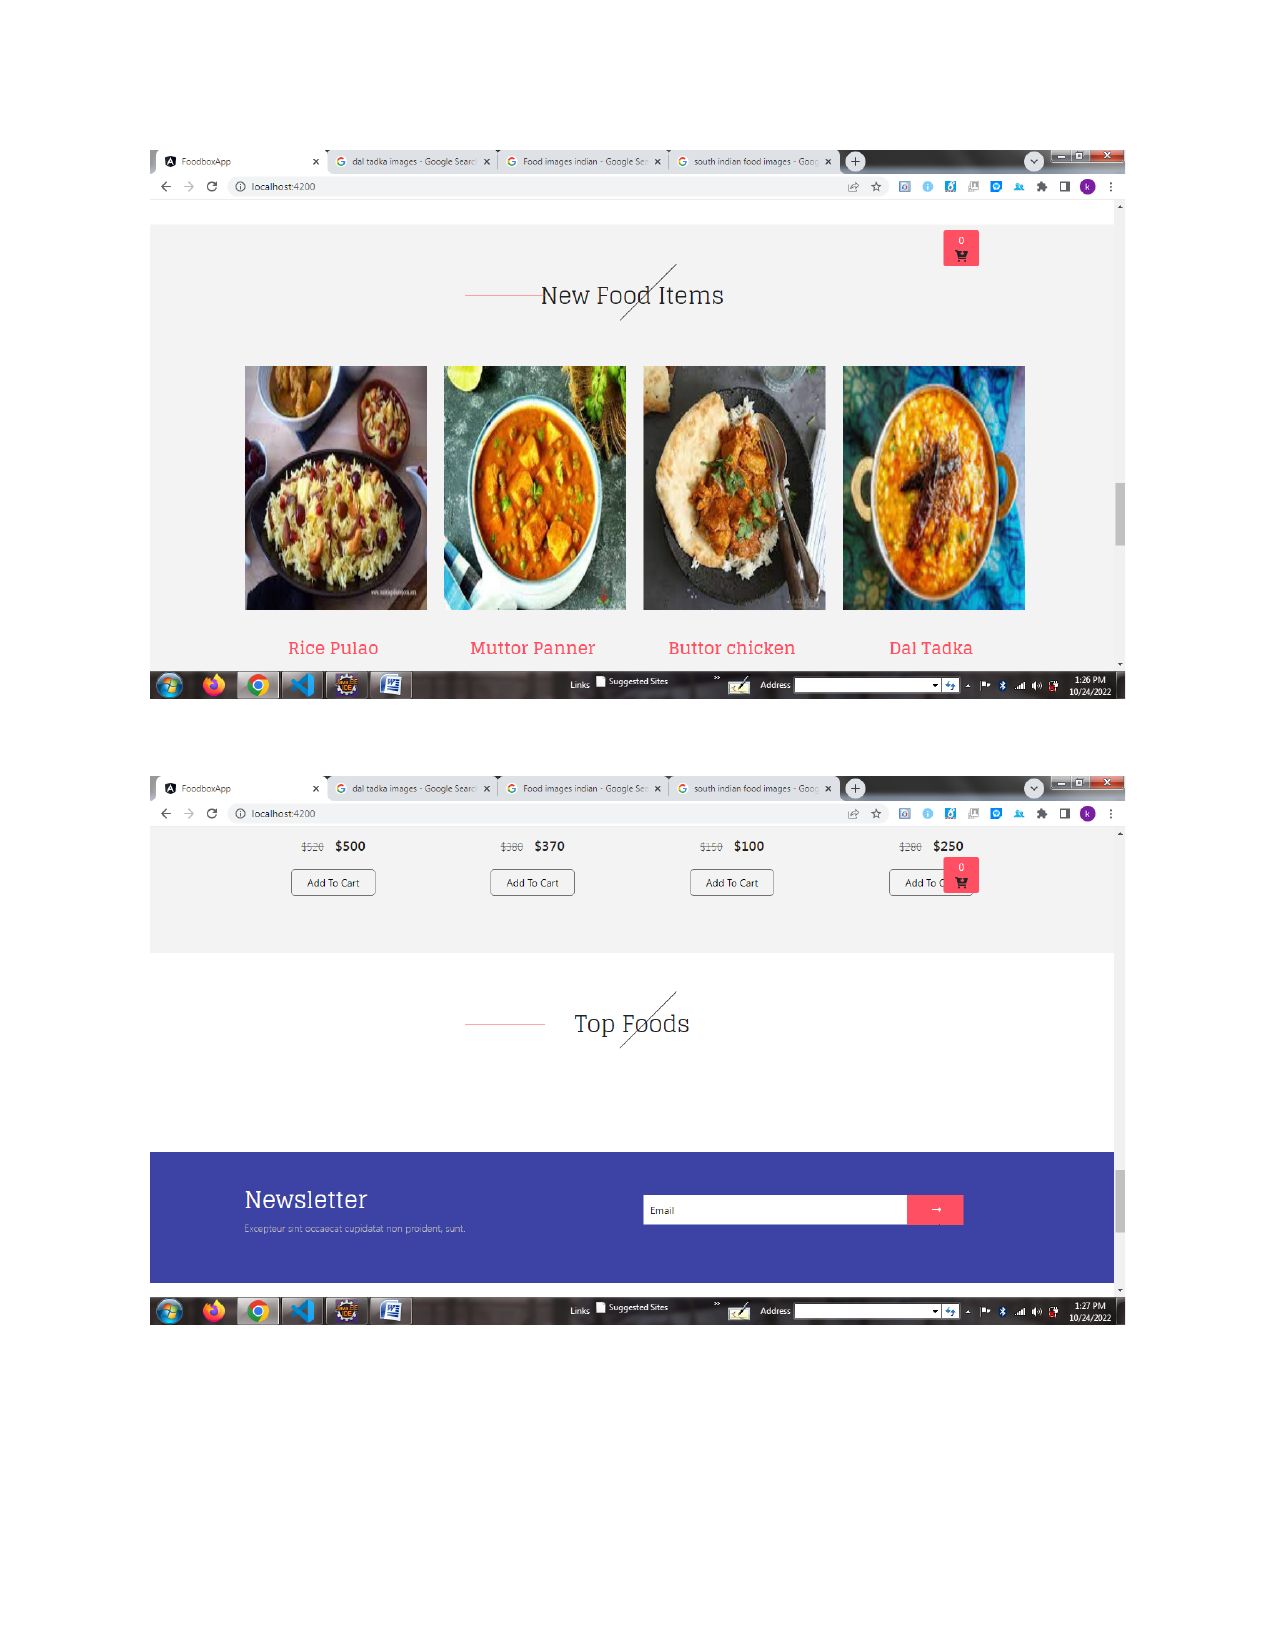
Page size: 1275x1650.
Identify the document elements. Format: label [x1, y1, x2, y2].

picture [150, 776, 1125, 1325]
picture [150, 150, 1125, 699]
